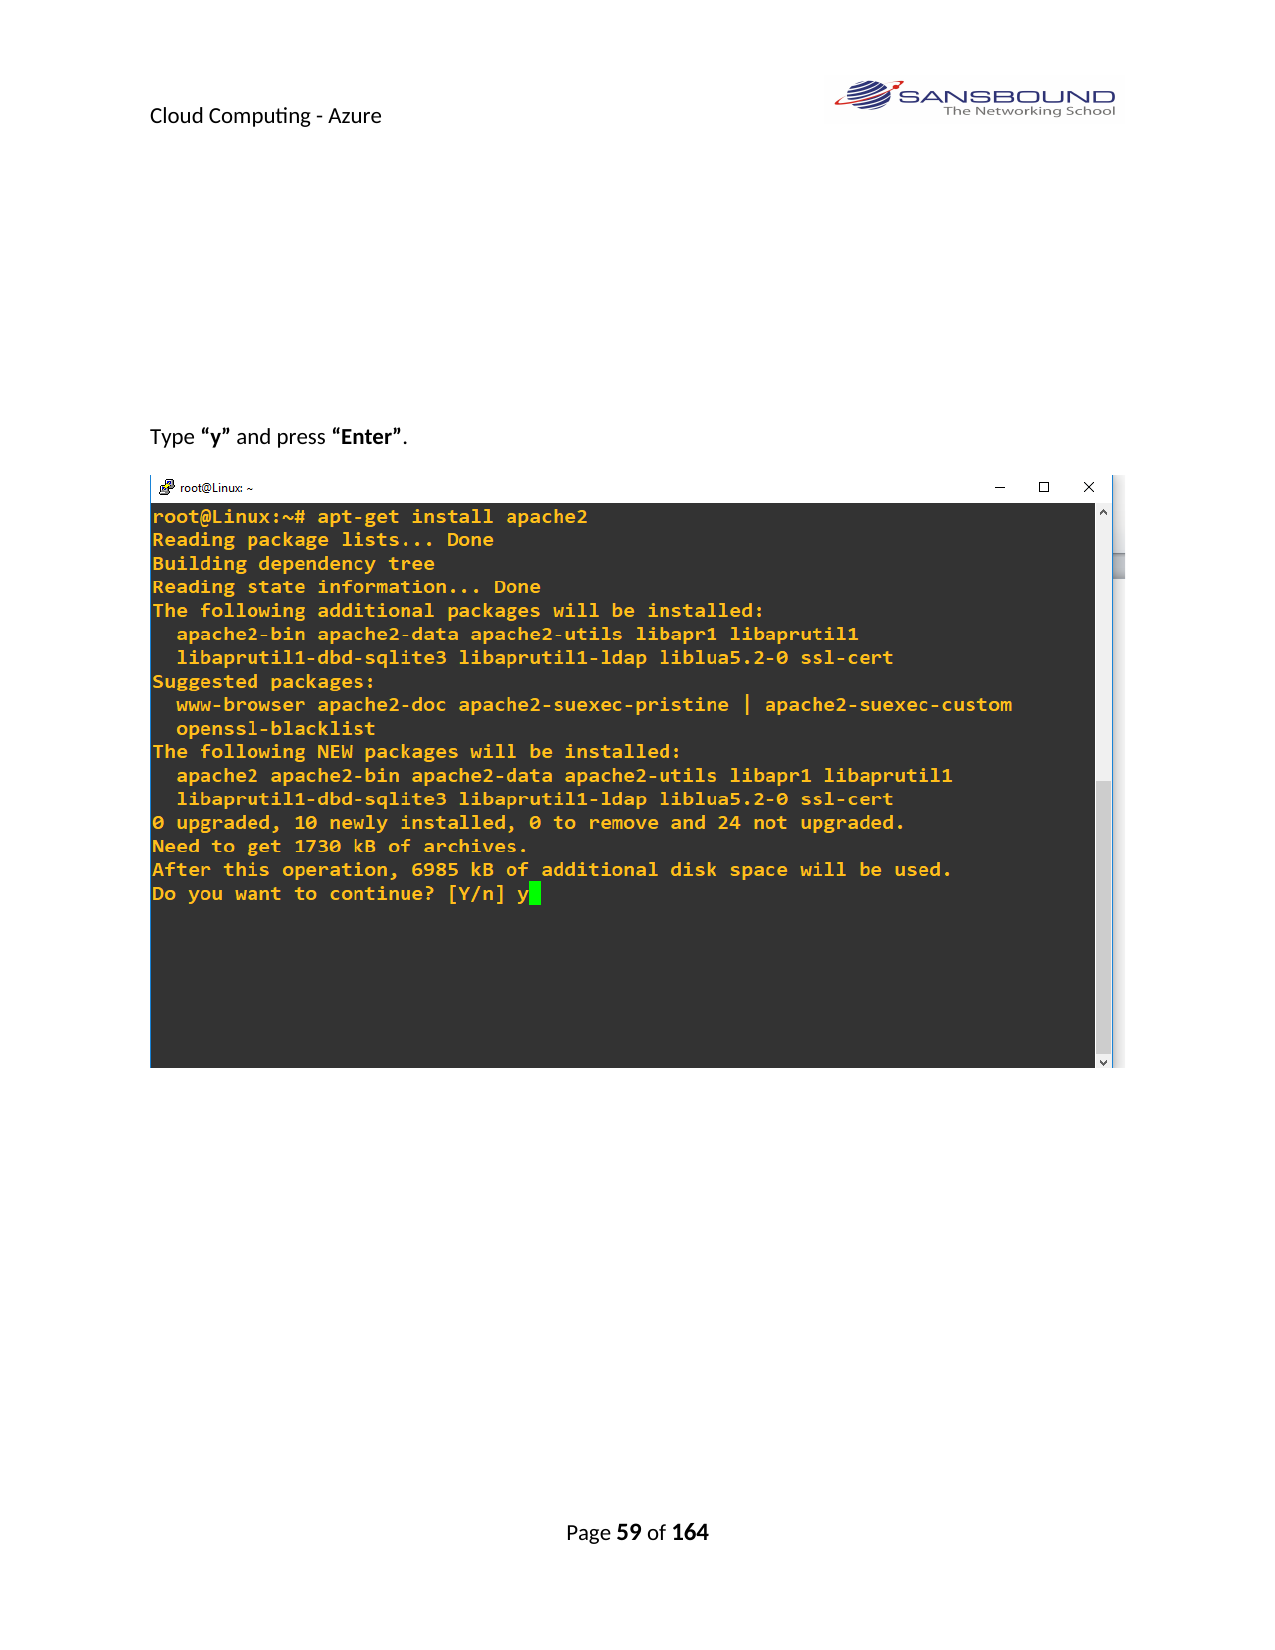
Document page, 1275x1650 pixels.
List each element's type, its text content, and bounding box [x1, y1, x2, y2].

text Type “y” and press “Enter”. [150, 422, 1125, 450]
picture [150, 475, 1125, 1068]
picture [823, 75, 1125, 124]
